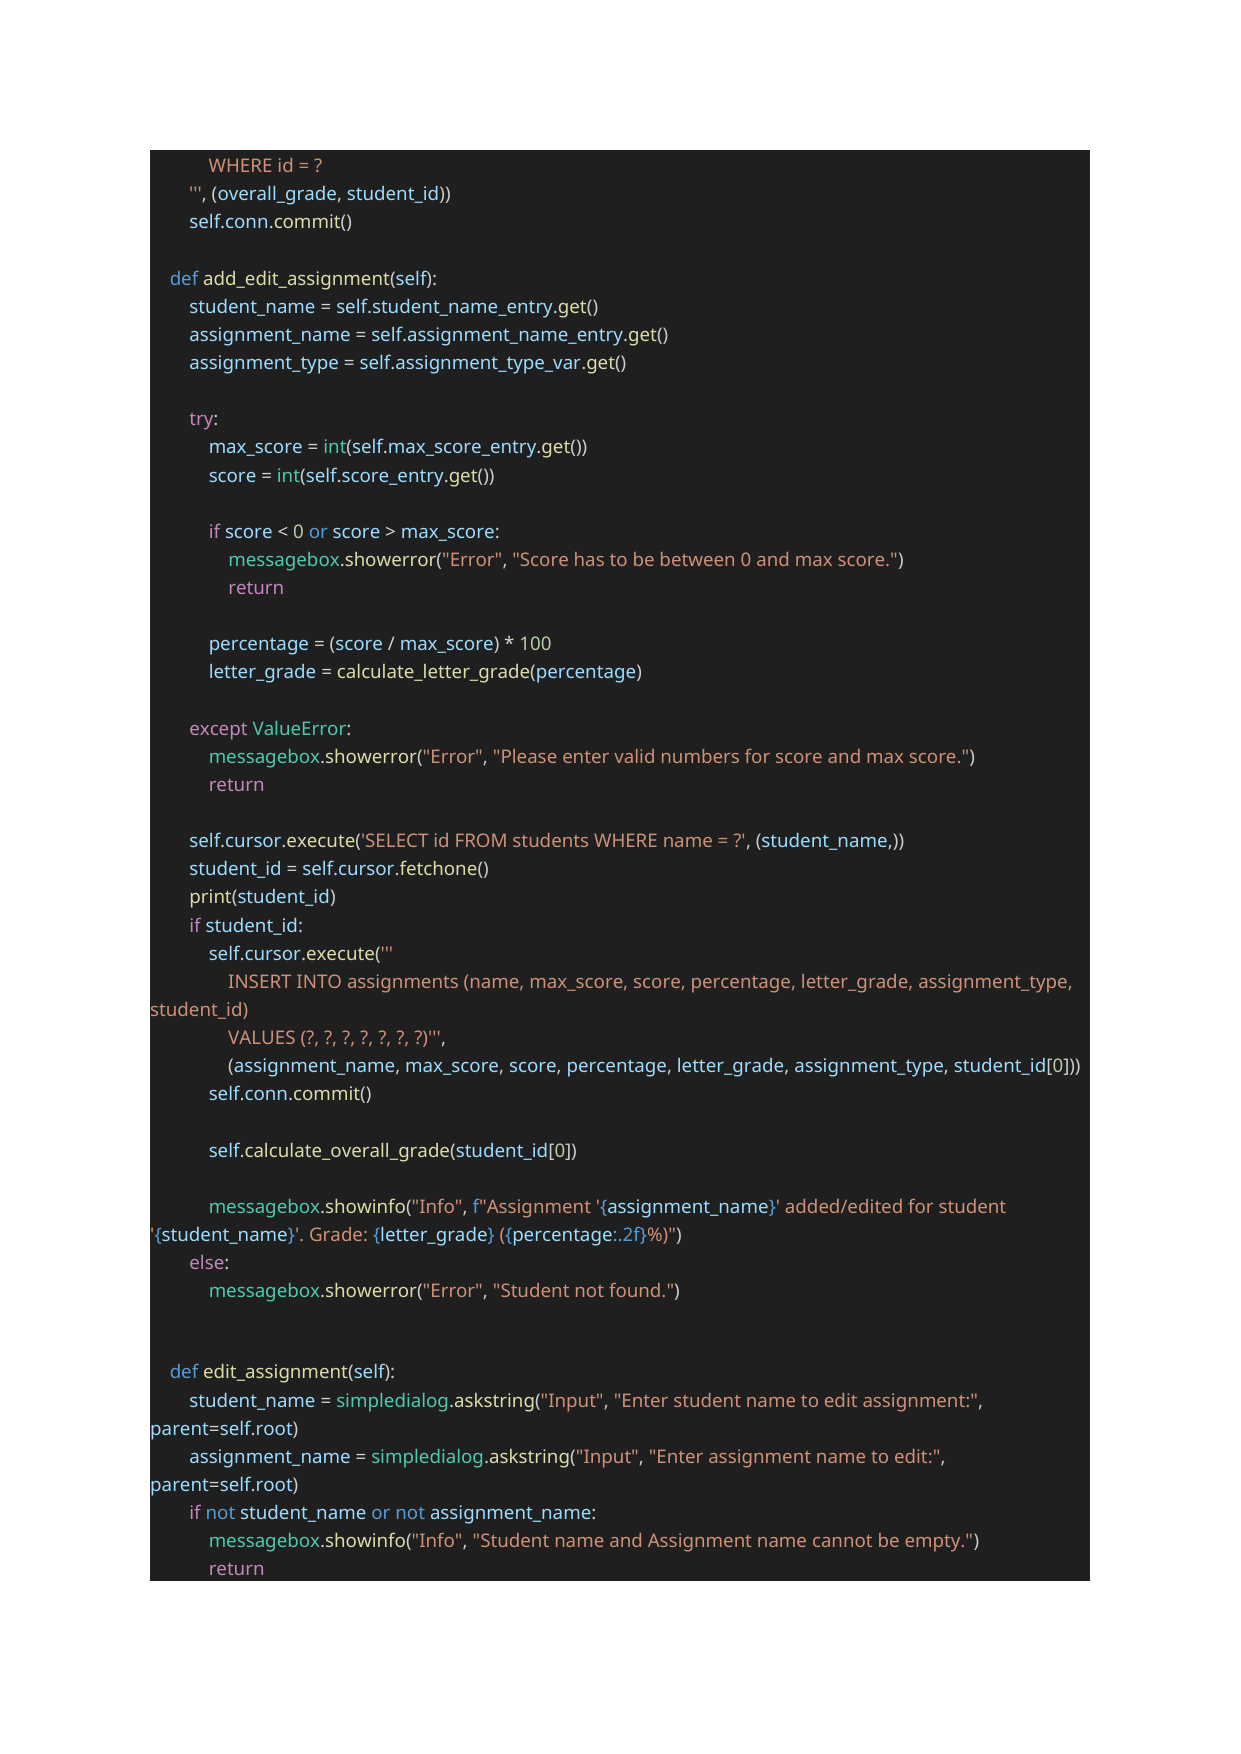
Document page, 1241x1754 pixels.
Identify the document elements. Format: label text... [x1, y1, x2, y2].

text INSERT INTO assignments (name, max_score, score, percentage, letter_grade, assignment_type, student_id) [150, 966, 1090, 1022]
text messagebox.showerror("Error", "Score has to be between 0 and max score.") [150, 544, 1090, 572]
text try: [150, 403, 1090, 431]
text messagebox.showinfo("Info", f"Assignment '{assignment_name}' added/edited for student '{student_name}'. Grade: {letter_grade} ({percentage:.2f}%)") [150, 1191, 1090, 1247]
text student_id = self.cursor.fetchone() [150, 853, 1090, 881]
text self.cursor.execute('SELECT id FROM students WHERE name = ?', (student_name,)) [150, 825, 1090, 853]
text print(student_id) [150, 881, 1090, 909]
text self.calculate_overall_grade(student_id[0]) [150, 1134, 1090, 1162]
text except ValueError: [150, 712, 1090, 741]
text messagebox.showinfo("Info", "Student name and Assignment name cannot be empty.") [150, 1525, 1090, 1553]
text messagebox.showerror("Error", "Student not found.") [150, 1275, 1090, 1303]
text (assignment_name, max_score, score, percentage, letter_grade, assignment_type, student_id[0])) [150, 1050, 1090, 1078]
text student_name = self.student_name_entry.get() [150, 291, 1090, 319]
text return [150, 1553, 1090, 1581]
text if not student_name or not assignment_name: [150, 1497, 1090, 1525]
text if student_id: [150, 909, 1090, 937]
text return [150, 572, 1090, 600]
text def add_edit_assignment(self): [150, 262, 1090, 291]
text student_name = simpledialog.askstring("Input", "Enter student name to edit assignment:", parent=self.root) [150, 1384, 1090, 1441]
text else: [150, 1247, 1090, 1275]
text assignment_name = self.assignment_name_entry.get() [150, 319, 1090, 347]
text return [150, 769, 1090, 797]
text assignment_name = simpledialog.askstring("Input", "Enter assignment name to edit:", parent=self.root) [150, 1441, 1090, 1497]
text percentage = (score / max_score) * 100 [150, 628, 1090, 656]
text assignment_type = self.assignment_type_var.get() [150, 347, 1090, 375]
text VALUES (?, ?, ?, ?, ?, ?, ?)''', [150, 1022, 1090, 1050]
text score = int(self.score_entry.get()) [150, 459, 1090, 487]
text max_score = int(self.max_score_entry.get()) [150, 431, 1090, 459]
text ''', (overall_grade, student_id)) [150, 178, 1090, 206]
text self.cursor.execute(''' [150, 937, 1090, 966]
text messagebox.showerror("Error", "Please enter valid numbers for score and max score.") [150, 741, 1090, 769]
text WHERE id = ? [150, 150, 1090, 178]
text self.conn.commit() [150, 1078, 1090, 1106]
text self.conn.commit() [150, 206, 1090, 234]
text letter_grade = calculate_letter_grade(percentage) [150, 656, 1090, 684]
text def edit_assignment(self): [150, 1356, 1090, 1384]
text if score < 0 or score > max_score: [150, 516, 1090, 544]
